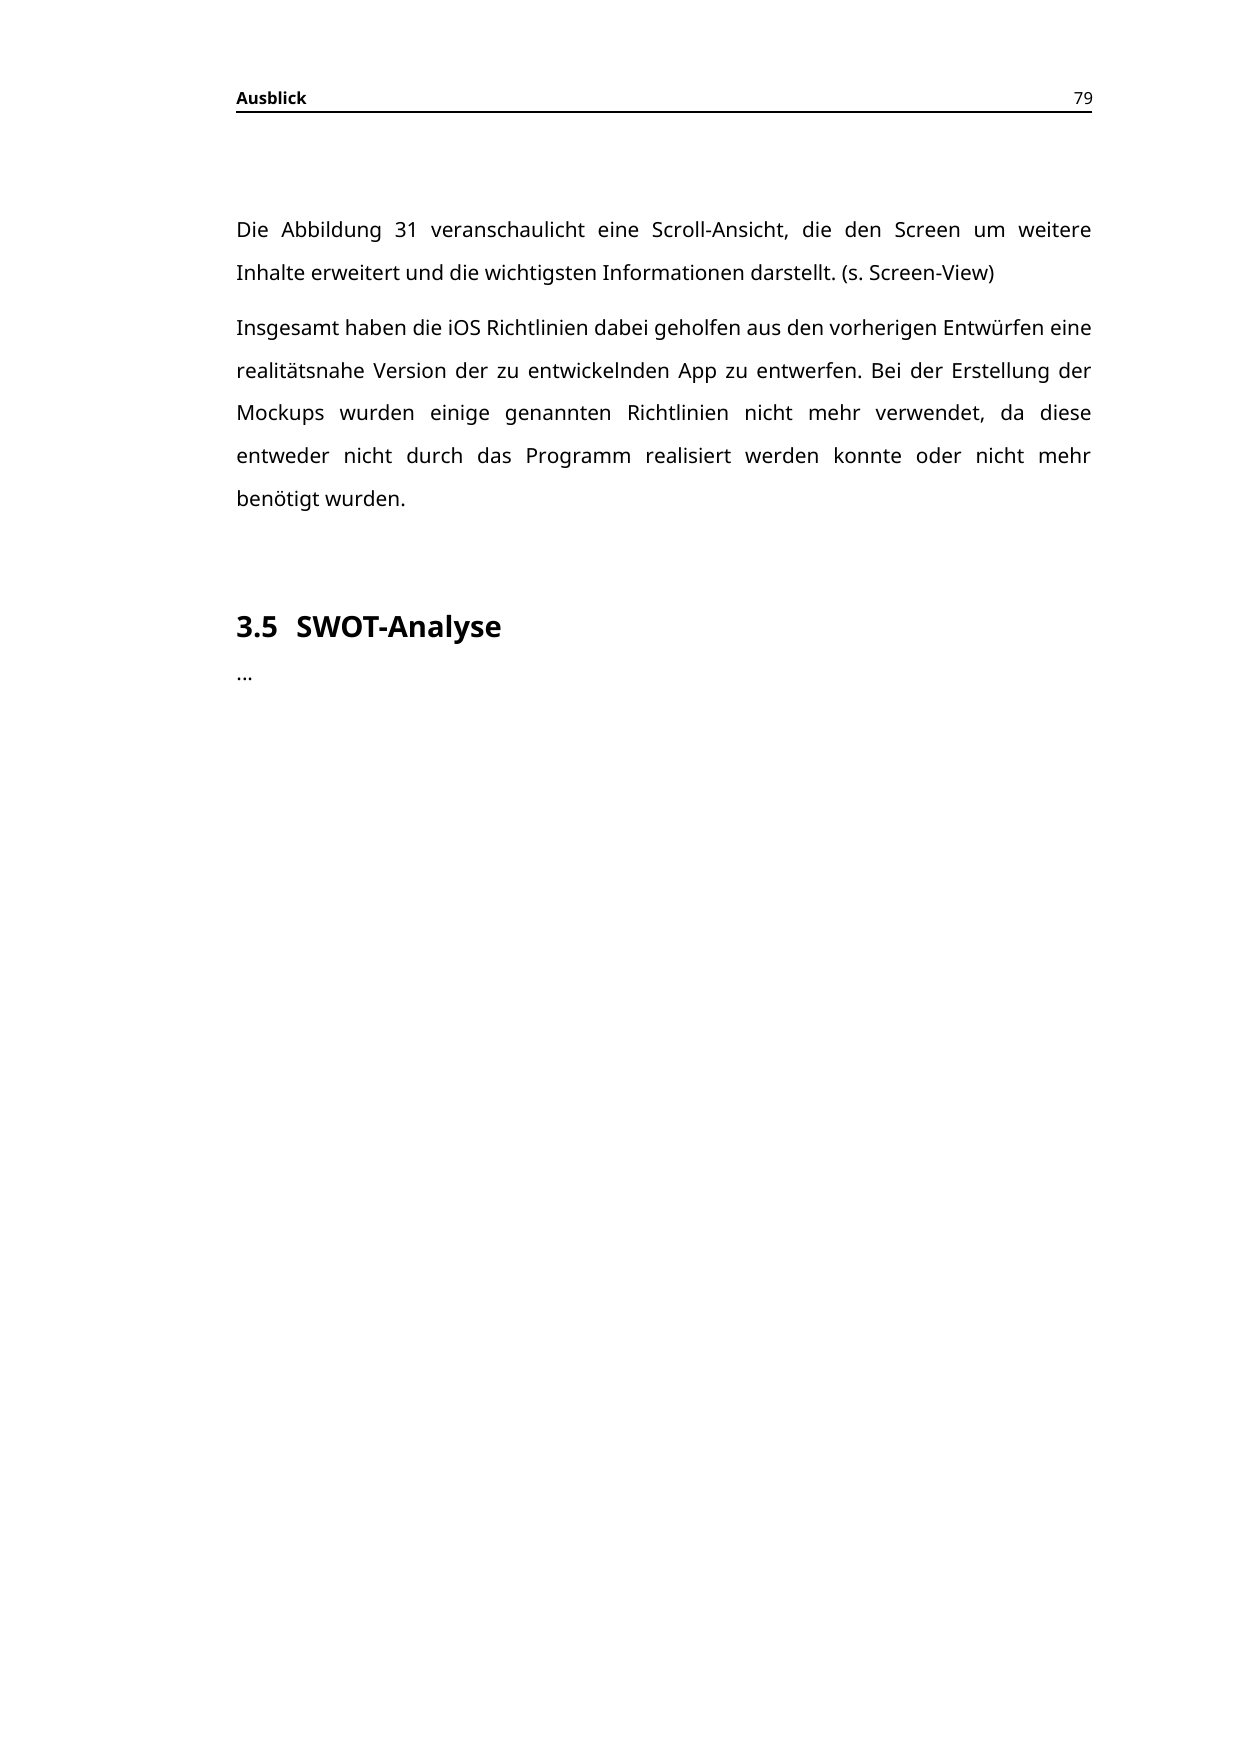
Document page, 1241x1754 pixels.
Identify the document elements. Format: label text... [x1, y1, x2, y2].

text ... [236, 658, 1092, 687]
text Die Abbildung 31 veranschaulicht eine Scroll-Ansicht, die den Screen um weitere Inhalte erweitert und die wichtigsten Informationen darstellt. (s. Screen-View) [236, 216, 1092, 287]
text Insgesamt haben die iOS Richtlinien dabei geholfen aus den vorherigen Entwürfen eine realitätsnahe Version der zu entwickelnden App zu entwerfen. Bei der Erstellung der Mockups wurden einige genannten Richtlinien nicht mehr verwendet, da diese entweder nicht durch das Programm realisiert werden konnte oder nicht mehr benötigt wurden. [236, 313, 1092, 512]
subtitle SWOT-Analyse [236, 606, 1092, 646]
